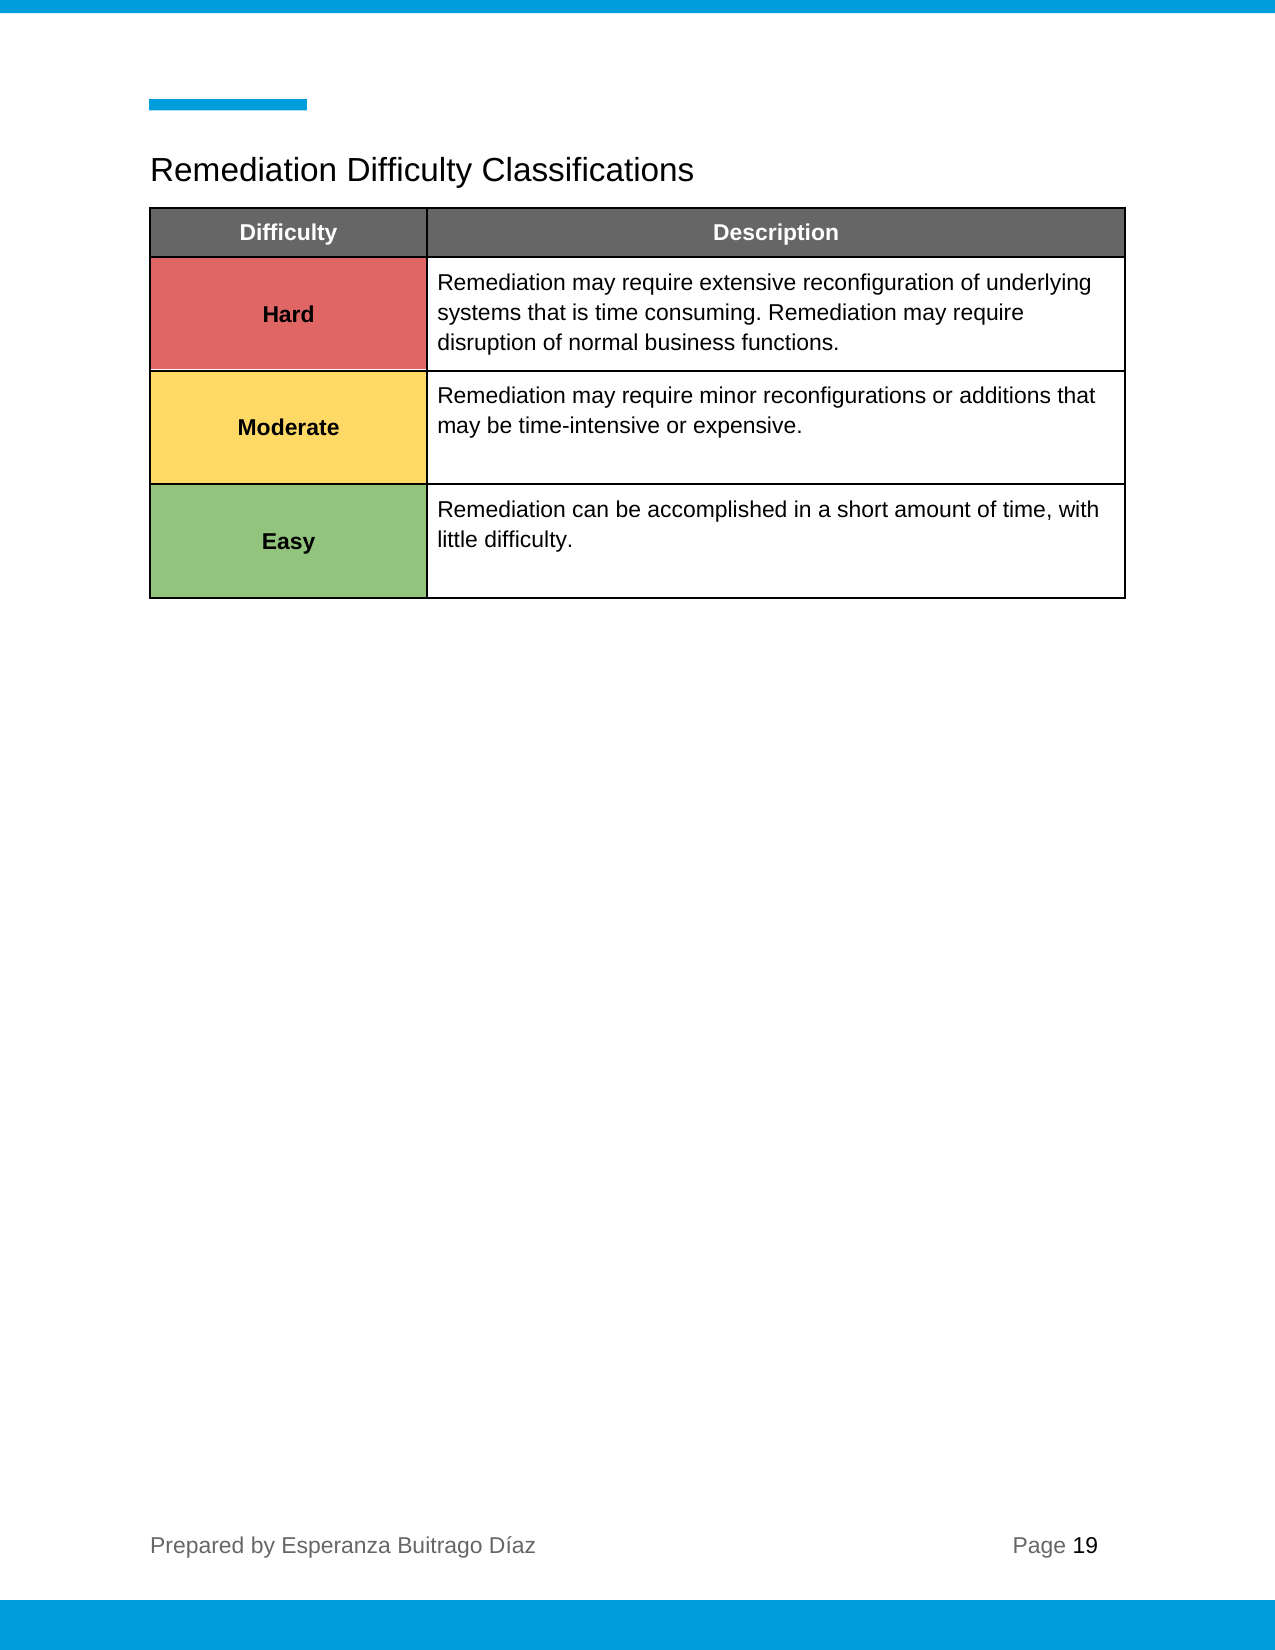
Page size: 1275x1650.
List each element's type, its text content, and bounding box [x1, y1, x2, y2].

table_cell Remediation can be accomplished in a short amount of time, with little difficulty. [428, 485, 1124, 597]
table_header Difficulty [151, 209, 426, 256]
table_cell Hard [151, 258, 426, 369]
table_cell Remediation may require extensive reconfiguration of underlying systems that is time consuming. Remediation may require disruption of normal business functions. [428, 258, 1124, 369]
table_cell Easy [151, 485, 426, 597]
subtitle Remediation Difficulty Classifications [150, 150, 1125, 188]
table_cell Moderate [151, 372, 426, 483]
table_cell Remediation may require minor reconfigurations or additions that may be time-intensive or expensive. [428, 372, 1124, 483]
table_header Description [428, 209, 1124, 256]
